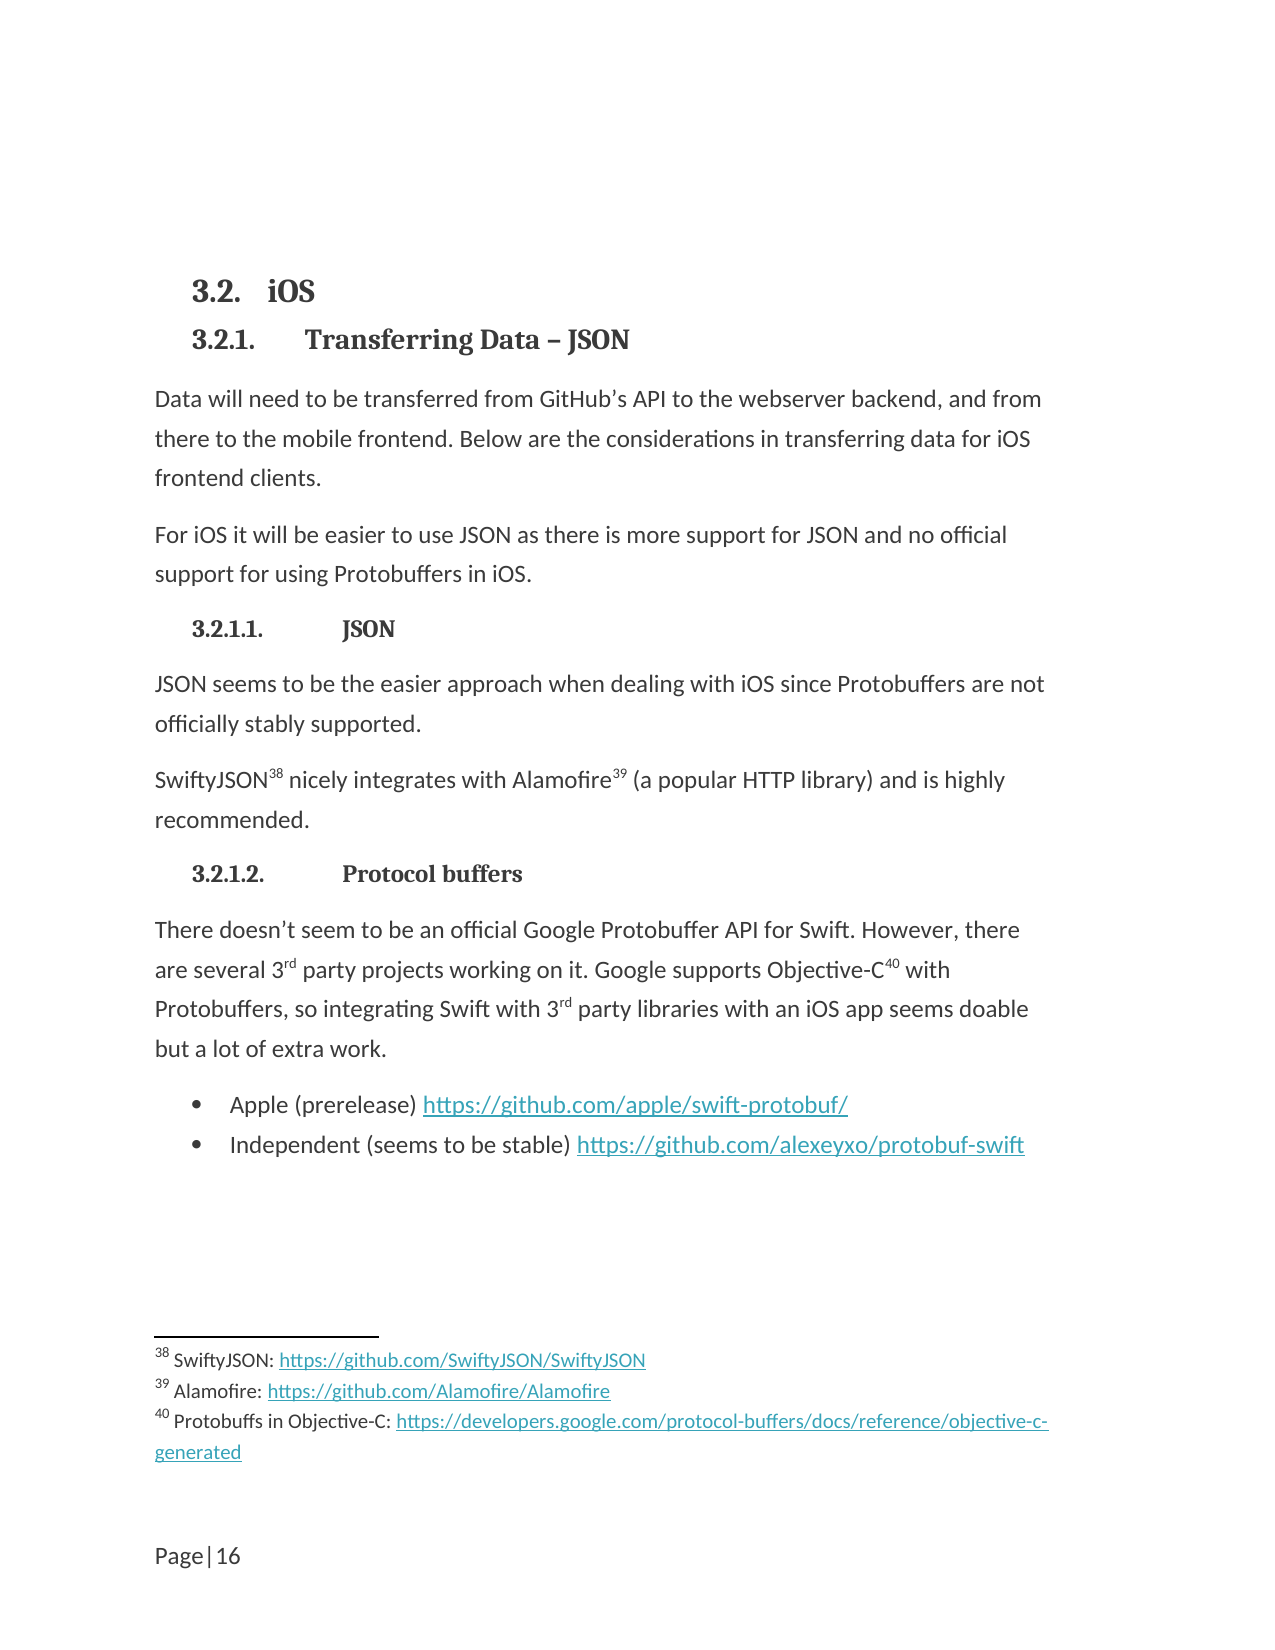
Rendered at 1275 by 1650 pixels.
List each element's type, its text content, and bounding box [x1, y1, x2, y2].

text JSON seems to be the easier approach when dealing with iOS since Protobuffers are not officially stably supported. [154, 668, 1048, 739]
list Independent (seems to be stable) https://github.com/alexeyxo/protobuf-swift [192, 1129, 1048, 1159]
subtitle Protocol buffers [192, 860, 1048, 889]
text Data will need to be transferred from GitHub’s API to the webserver backend, and from there to the mobile frontend. Below are the considerations in transferring data for iOS frontend clients. [154, 383, 1048, 493]
list Apple (prerelease) https://github.com/apple/swift-protobuf/ [192, 1089, 1048, 1120]
subtitle Transferring Data – JSON [192, 323, 1048, 357]
subtitle JSON [192, 614, 1048, 643]
text For iOS it will be easier to use JSON as there is more support for JSON and no official support for using Protobuffers in iOS. [154, 519, 1048, 589]
text SwiftyJSON nicely integrates with Alamofire (a popular HTTP library) and is highly recommended. [154, 764, 1048, 834]
subtitle iOS [192, 272, 1048, 311]
text There doesn’t seem to be an official Google Protobuffer API for Swift. However, there are several 3rd party projects working on it. Google supports Objective-C with Protobuffers, so integrating Swift with 3rd party libraries with an iOS app seems doable but a lot of extra work. [154, 914, 1048, 1063]
